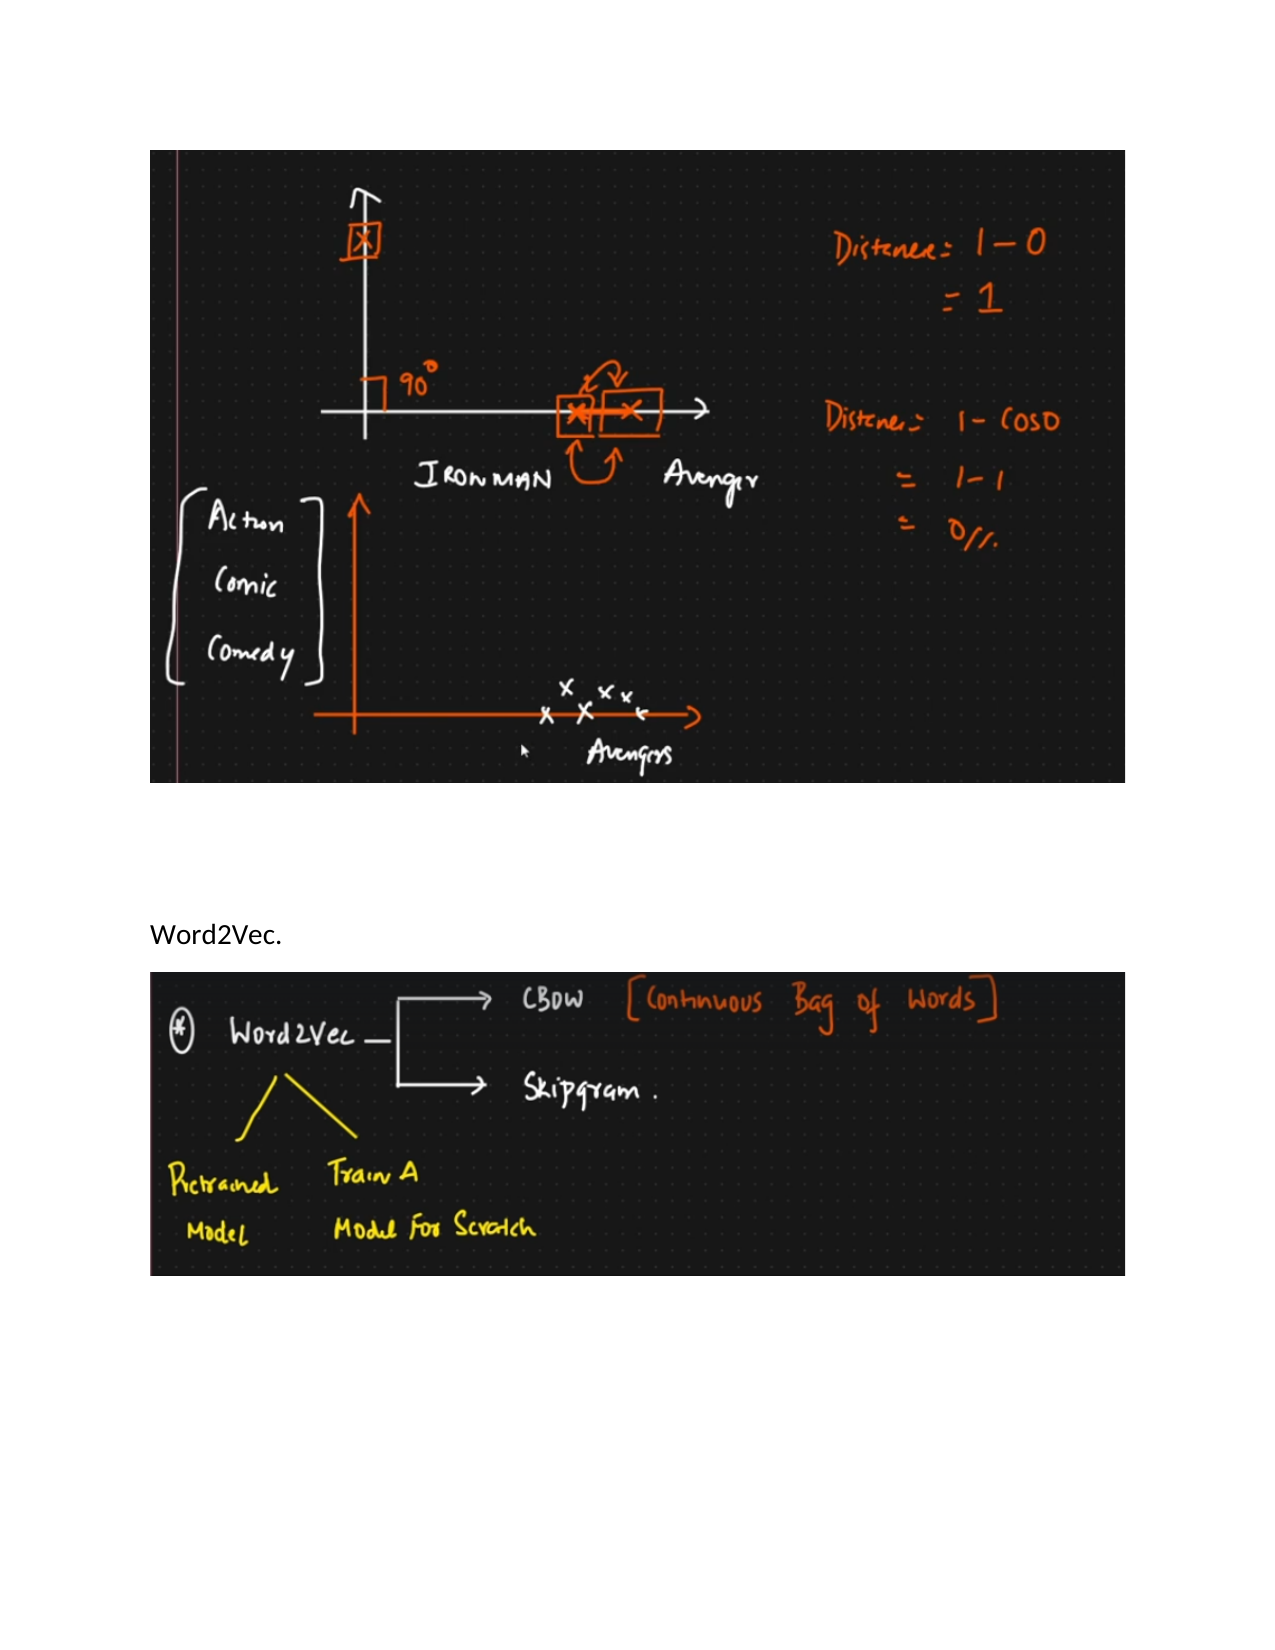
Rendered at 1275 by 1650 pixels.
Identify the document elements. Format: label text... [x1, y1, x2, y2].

picture [150, 150, 1125, 783]
text Word2Vec. [150, 916, 1125, 952]
picture [150, 972, 1125, 1276]
